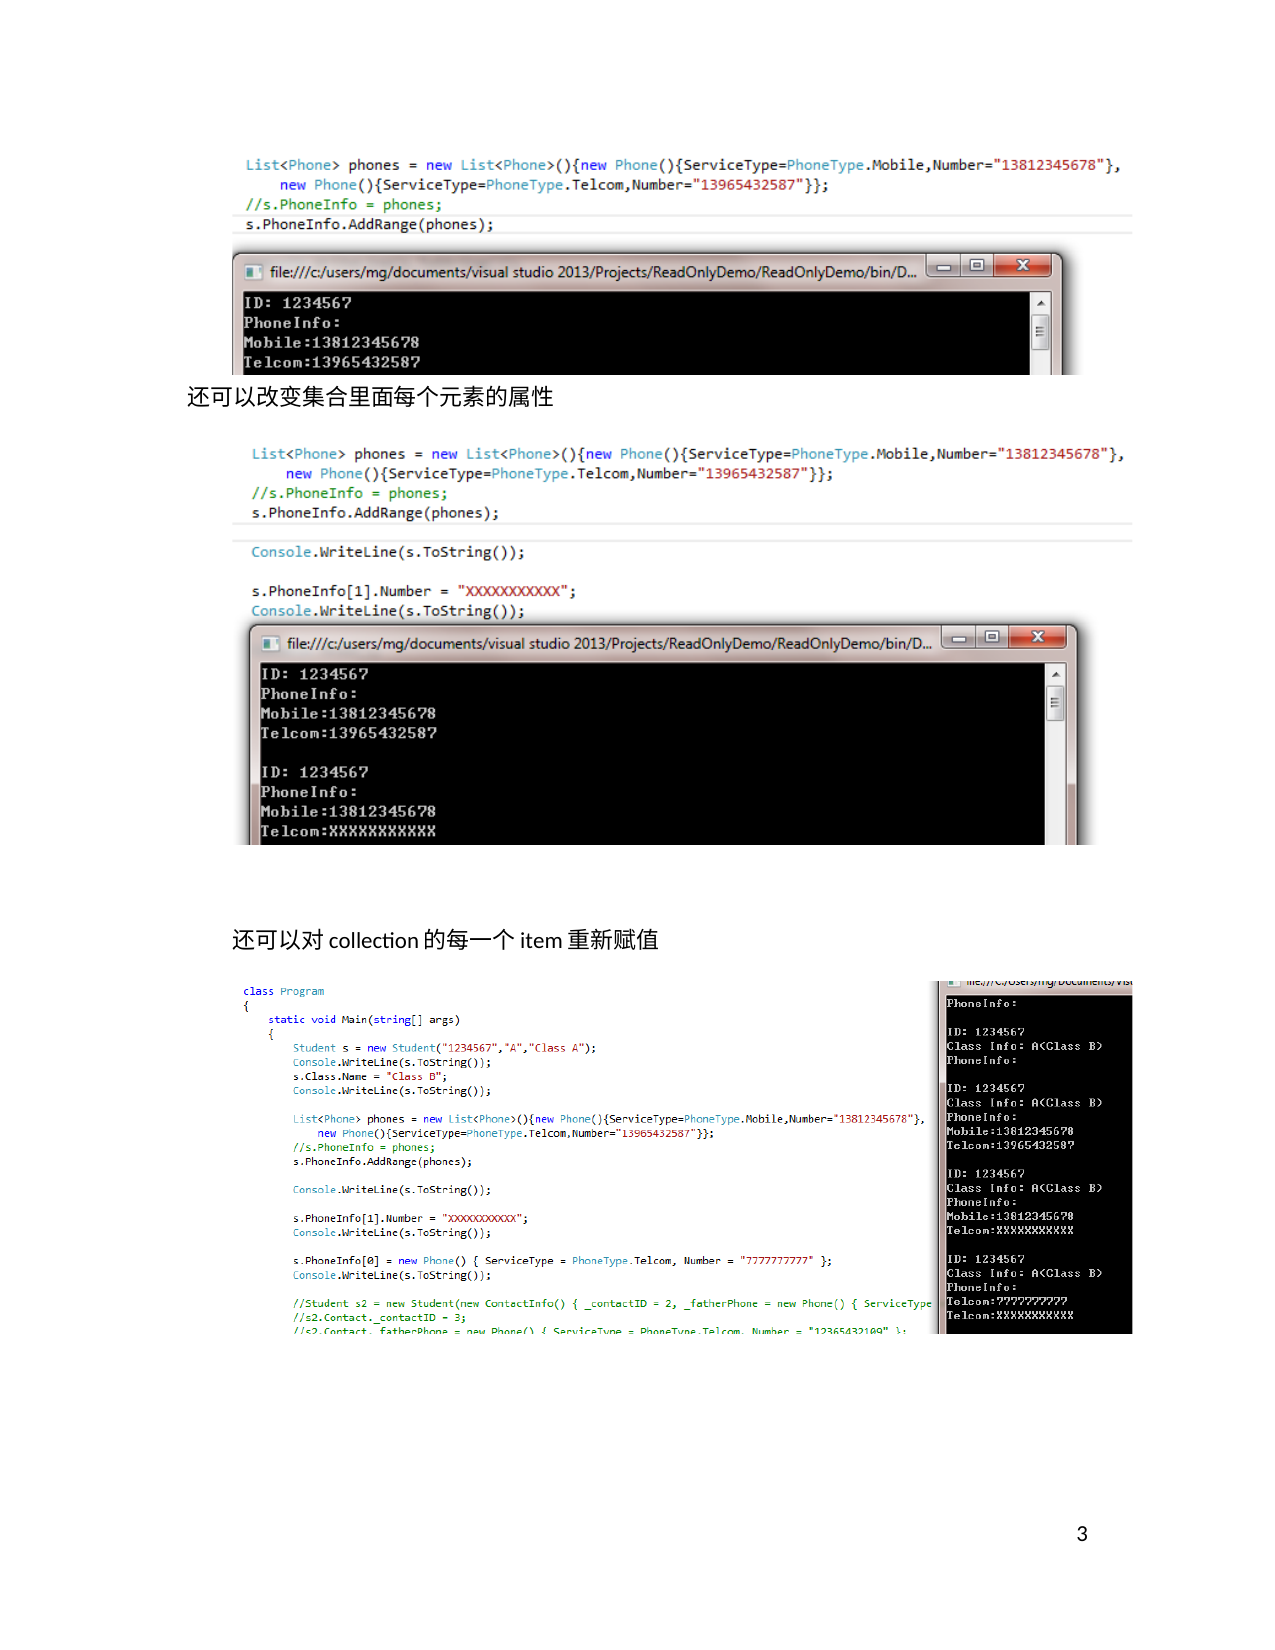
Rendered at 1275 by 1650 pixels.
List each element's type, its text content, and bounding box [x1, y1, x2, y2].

picture [232, 981, 1133, 1334]
picture [232, 438, 1133, 845]
picture [232, 150, 1133, 375]
text 还可以对collection的每一个item重新赋值 [187, 922, 1087, 955]
